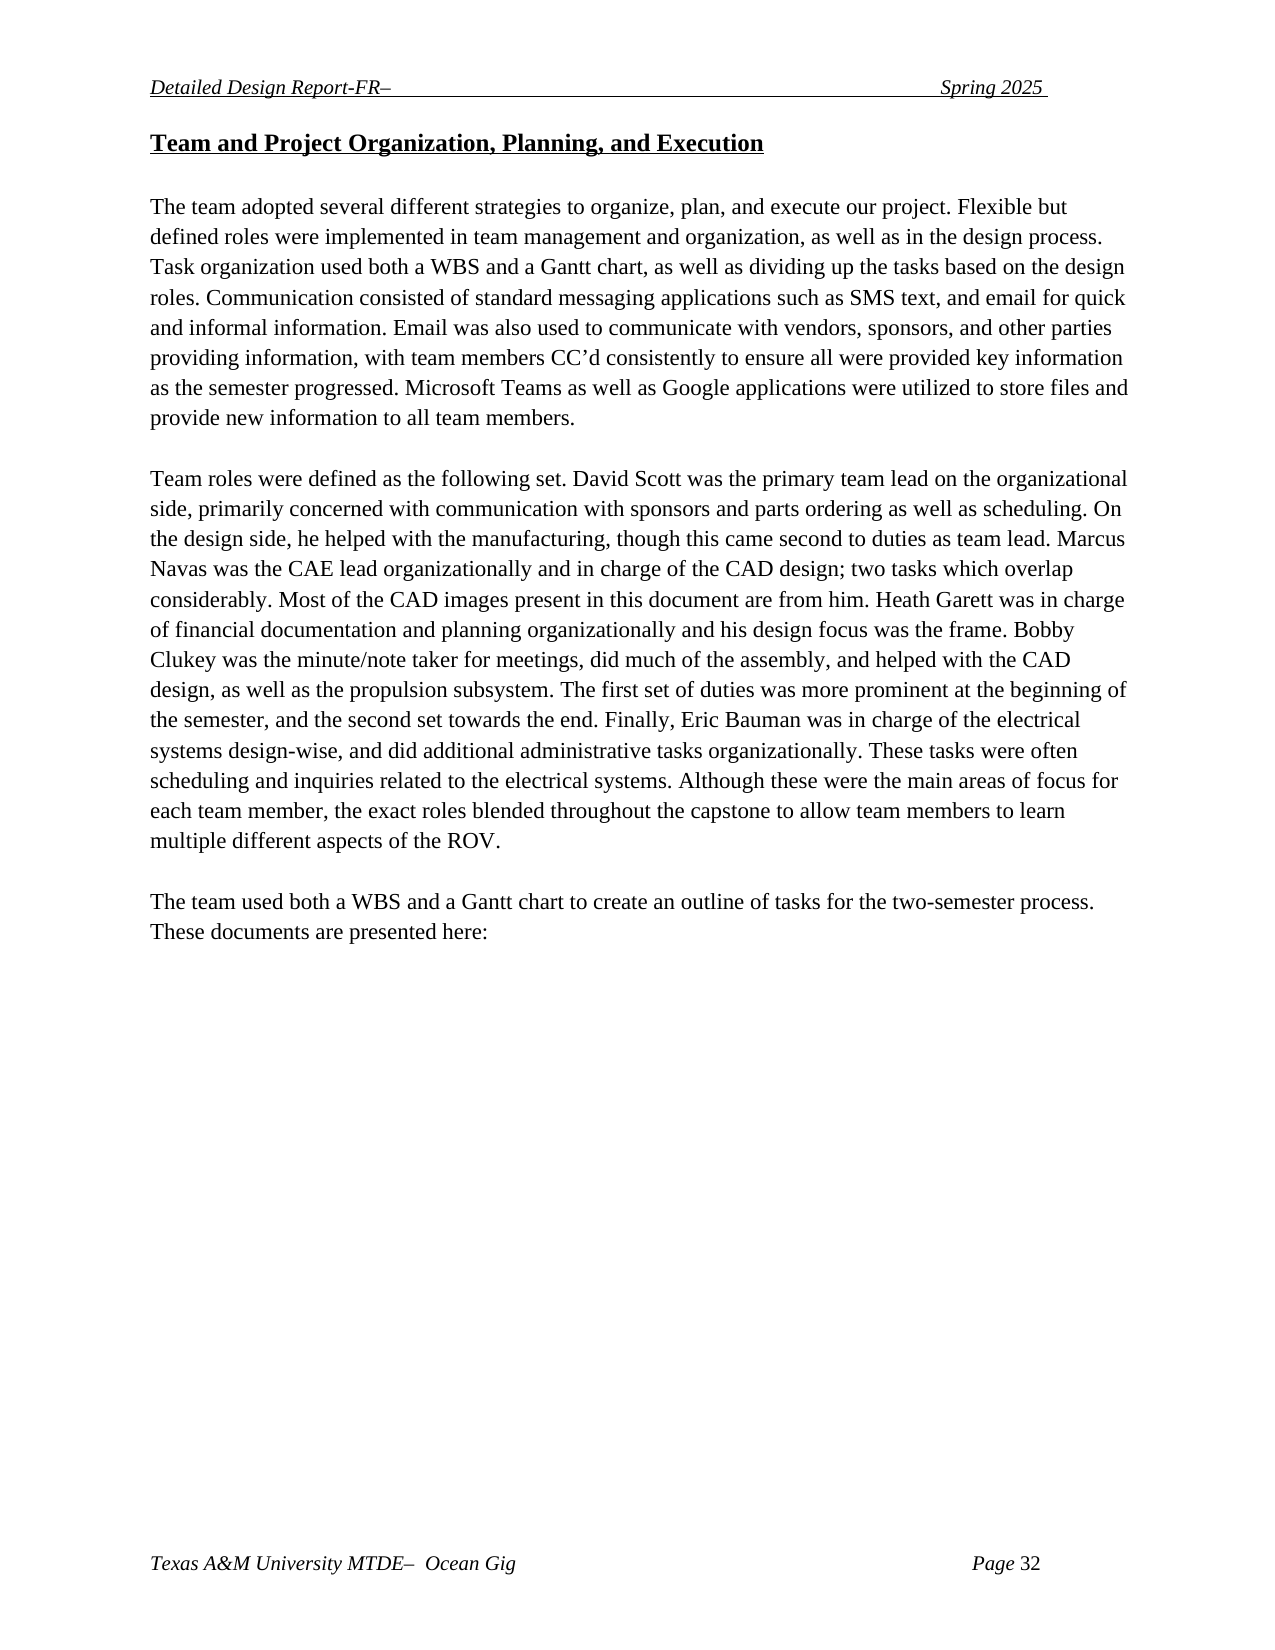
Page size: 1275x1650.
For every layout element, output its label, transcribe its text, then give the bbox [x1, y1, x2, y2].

text The team adopted several different strategies to organize, plan, and execute our project. Flexible but defined roles were implemented in team management and organization, as well as in the design process. Task organization used both a WBS and a Gantt chart, as well as dividing up the tasks based on the design roles. Communication consisted of standard messaging applications such as SMS text, and email for quick and informal information. Email was also used to communicate with vendors, sponsors, and other parties providing information, with team members CC’d consistently to ensure all were provided key information as the semester progressed. Microsoft Teams as well as Google applications were utilized to store files and provide new information to all team members. [150, 193, 1134, 431]
text The team used both a WBS and a Gantt chart to create an outline of tasks for the two-semester process. These documents are presented here: [150, 888, 1134, 944]
subtitle Team and Project Organization, Planning, and Execution [150, 128, 1134, 156]
text Team roles were defined as the following set. David Scott was the primary team lead on the organizational side, primarily concerned with communication with sponsors and parts ordering as well as scheduling. On the design side, he helped with the manufacturing, though this came second to duties as team lead. Marcus Navas was the CAE lead organizationally and in charge of the CAD design; two tasks which overlap considerably. Most of the CAD images present in this document are from him. Heath Garett was in charge of financial documentation and planning organizationally and his design focus was the frame. Bobby Clukey was the minute/note taker for meetings, did much of the assembly, and helped with the CAD design, as well as the propulsion subsystem. The first set of duties was more prominent at the beginning of the semester, and the second set towards the end. Finally, Eric Bauman was in charge of the electrical systems design-wise, and did additional administrative tasks organizationally. These tasks were often scheduling and inquiries related to the electrical systems. Although these were the main areas of focus for each team member, the exact roles blended throughout the capstone to allow team members to learn multiple different aspects of the ROV. [150, 465, 1134, 854]
